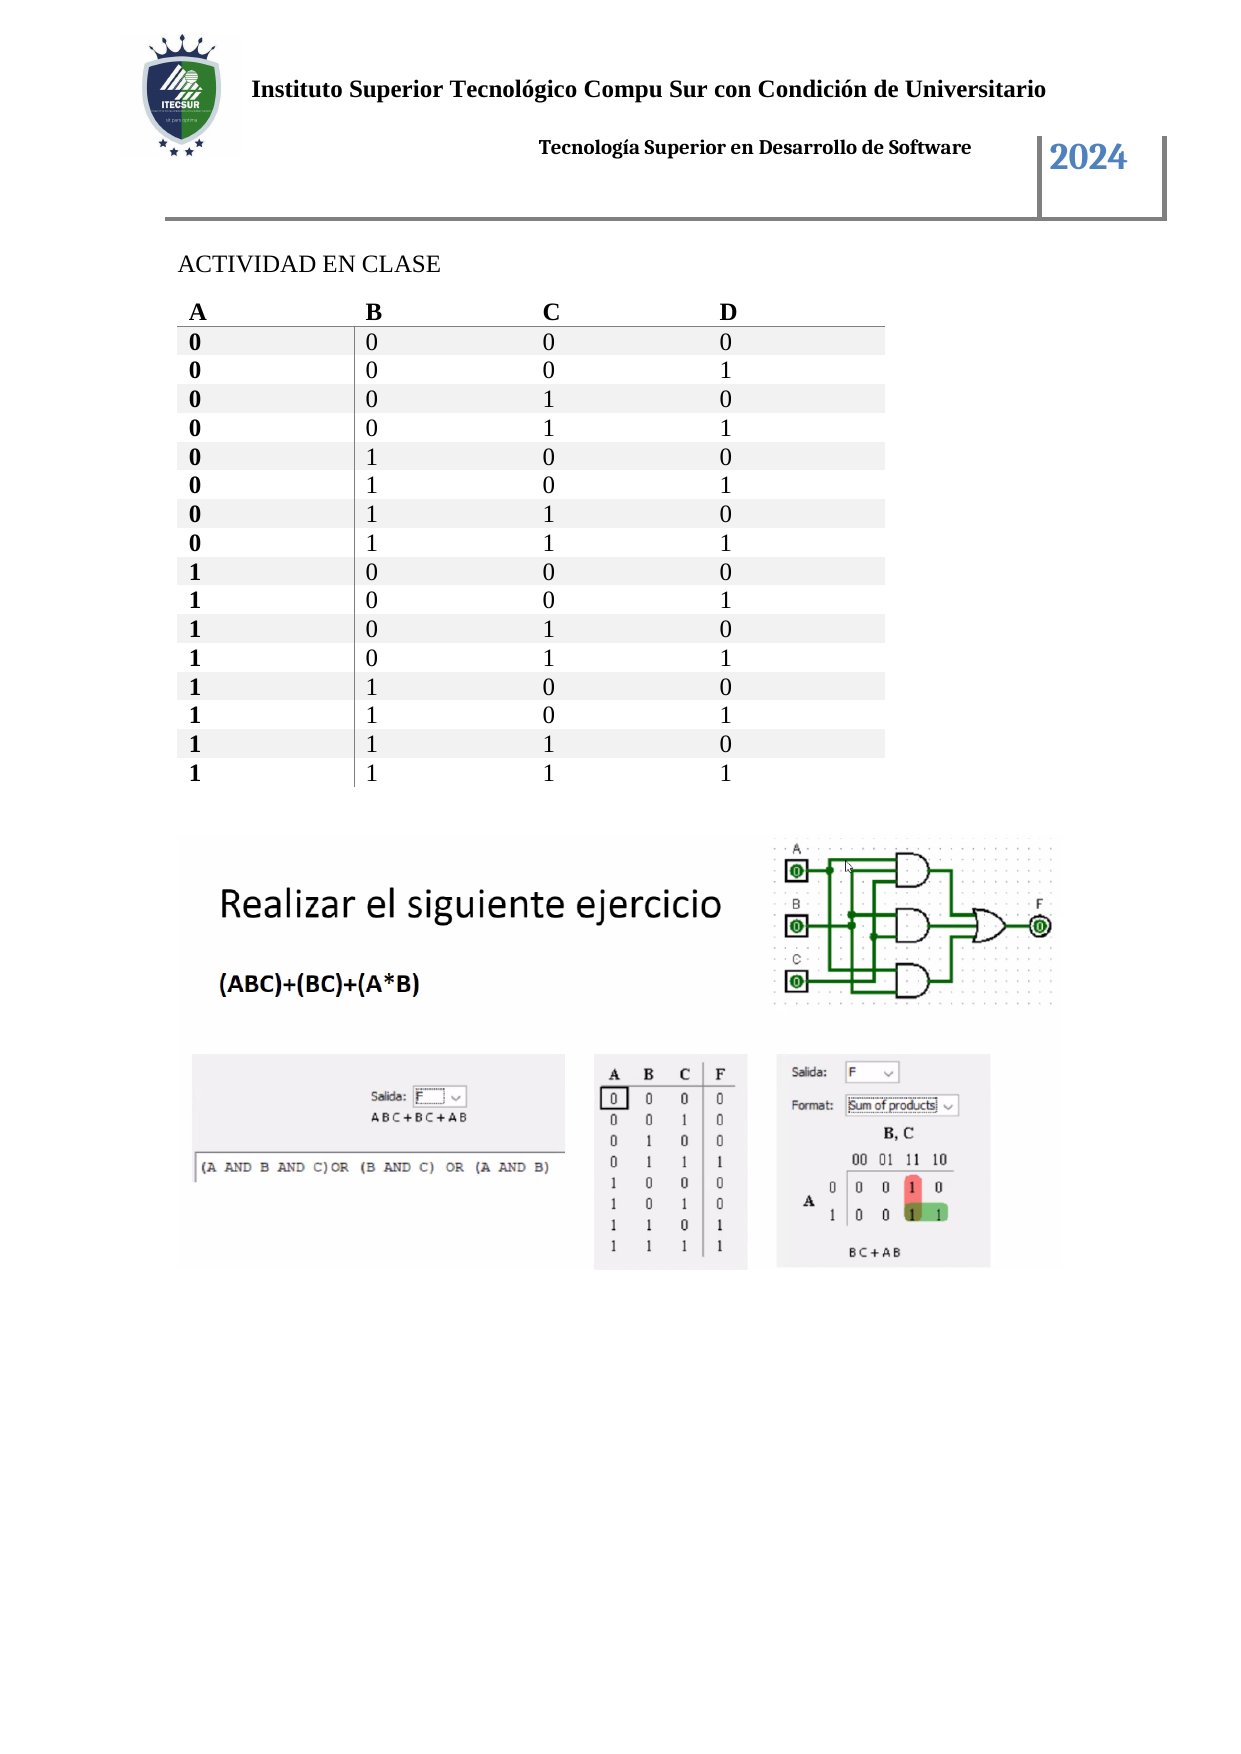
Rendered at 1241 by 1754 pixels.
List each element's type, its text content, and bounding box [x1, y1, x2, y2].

table_cell 0 [355, 643, 531, 672]
table_cell 1 [177, 758, 354, 787]
table_cell 0 [531, 700, 708, 729]
table_cell 0 [177, 327, 354, 355]
table_header B [354, 297, 531, 326]
table_cell 0 [177, 442, 354, 470]
table_cell 1 [708, 413, 885, 442]
table_cell 0 [177, 499, 354, 528]
table_cell 1 [177, 643, 354, 672]
table_cell 0 [355, 413, 531, 442]
table_header D [708, 297, 885, 326]
table_cell 1 [531, 384, 708, 413]
table_cell 1 [531, 528, 708, 557]
table_header A [177, 297, 354, 326]
table_cell 1 [355, 672, 531, 700]
picture [119, 34, 242, 157]
table_cell 0 [355, 384, 531, 413]
table_cell 0 [708, 499, 885, 528]
table_cell 1 [708, 528, 885, 557]
table_cell 0 [355, 327, 531, 355]
table_cell 0 [177, 384, 354, 413]
table_cell 1 [531, 499, 708, 528]
table_cell 0 [708, 442, 885, 470]
table_cell 0 [531, 442, 708, 470]
table_cell 1 [531, 614, 708, 643]
table_cell 1 [531, 413, 708, 442]
table_cell 1 [355, 470, 531, 499]
table_cell 1 [355, 528, 531, 557]
table_cell 1 [177, 585, 354, 614]
table_cell 1 [708, 355, 885, 384]
table_cell 0 [531, 672, 708, 700]
table_cell 1 [177, 557, 354, 585]
table_cell 1 [531, 643, 708, 672]
table_cell 0 [708, 614, 885, 643]
table_cell 0 [355, 355, 531, 384]
table_cell 0 [177, 355, 354, 384]
table_cell 1 [708, 758, 885, 787]
table_cell 0 [355, 614, 531, 643]
table_cell 1 [177, 700, 354, 729]
table_cell 0 [531, 470, 708, 499]
table_cell 0 [355, 585, 531, 614]
table_cell 1 [177, 672, 354, 700]
table_cell 0 [177, 528, 354, 557]
table_cell 1 [531, 729, 708, 758]
table_cell 1 [355, 442, 531, 470]
table_cell 1 [708, 470, 885, 499]
table_cell 1 [531, 758, 708, 787]
table_cell 1 [708, 700, 885, 729]
table_cell 0 [708, 672, 885, 700]
table_cell 1 [177, 614, 354, 643]
table_cell 0 [177, 413, 354, 442]
table_cell 0 [177, 470, 354, 499]
picture [177, 834, 1063, 1270]
table_cell 1 [355, 700, 531, 729]
table_cell 1 [355, 499, 531, 528]
table_cell 0 [708, 384, 885, 413]
table_header C [531, 297, 708, 326]
table_cell 0 [708, 729, 885, 758]
table_cell 1 [708, 643, 885, 672]
table_cell 0 [531, 327, 708, 355]
table_cell 0 [531, 557, 708, 585]
table_cell 0 [355, 557, 531, 585]
table_cell 0 [531, 585, 708, 614]
table_cell 0 [708, 327, 885, 355]
table_cell 1 [355, 729, 531, 758]
table_cell 0 [531, 355, 708, 384]
text ACTIVIDAD EN CLASE [177, 249, 1063, 278]
table_cell 0 [708, 557, 885, 585]
table_cell 1 [177, 729, 354, 758]
table_cell 1 [708, 585, 885, 614]
table_cell 1 [355, 758, 531, 787]
